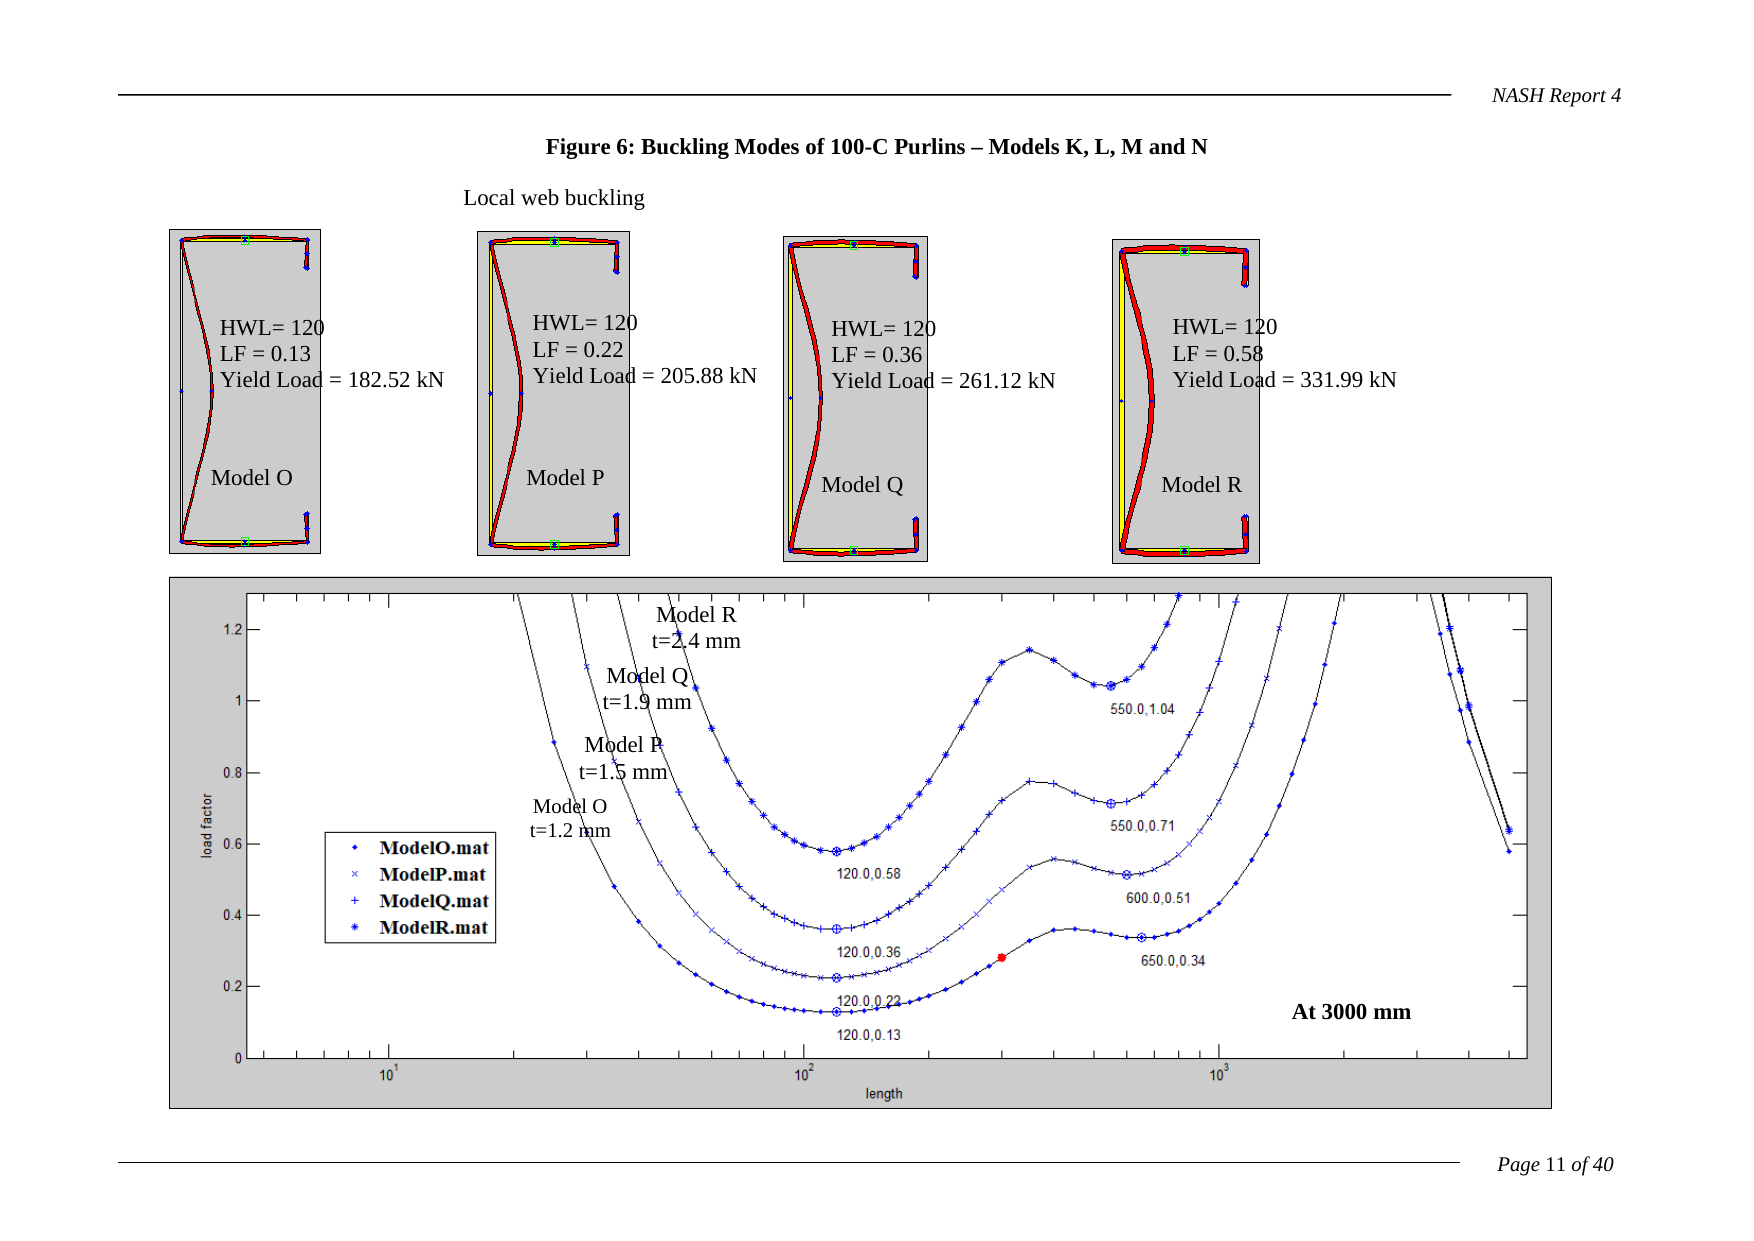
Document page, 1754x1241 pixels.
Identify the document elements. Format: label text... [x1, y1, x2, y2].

picture [784, 237, 927, 561]
picture [170, 230, 320, 553]
text Figure 6: Buckling Modes of 100-C Purlins – Models K, L, M and N [118, 133, 1636, 159]
picture [316, 321, 320, 334]
picture [1113, 240, 1259, 563]
picture [478, 232, 629, 555]
picture [170, 578, 1551, 1108]
